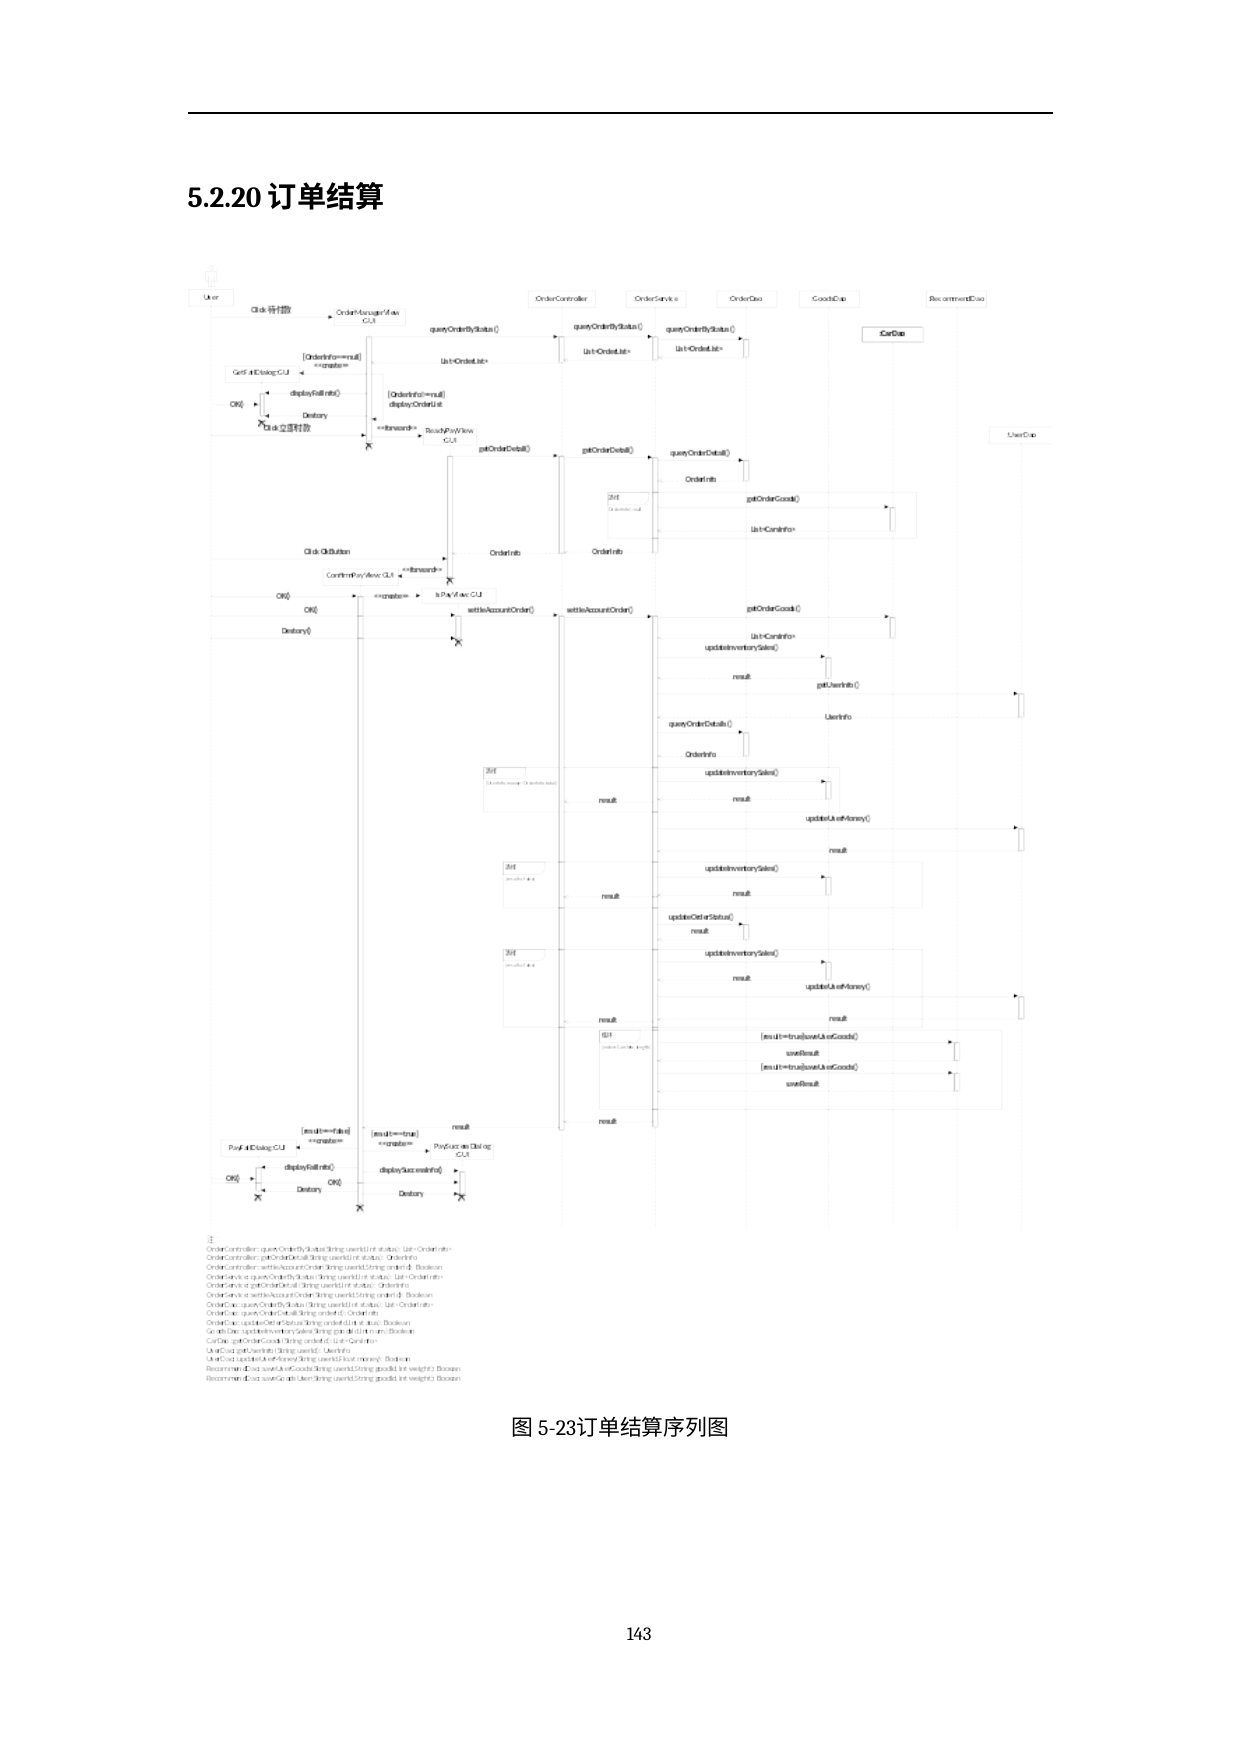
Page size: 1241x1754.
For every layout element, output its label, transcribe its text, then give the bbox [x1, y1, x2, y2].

subtitle 订单结算 [187, 162, 1053, 227]
